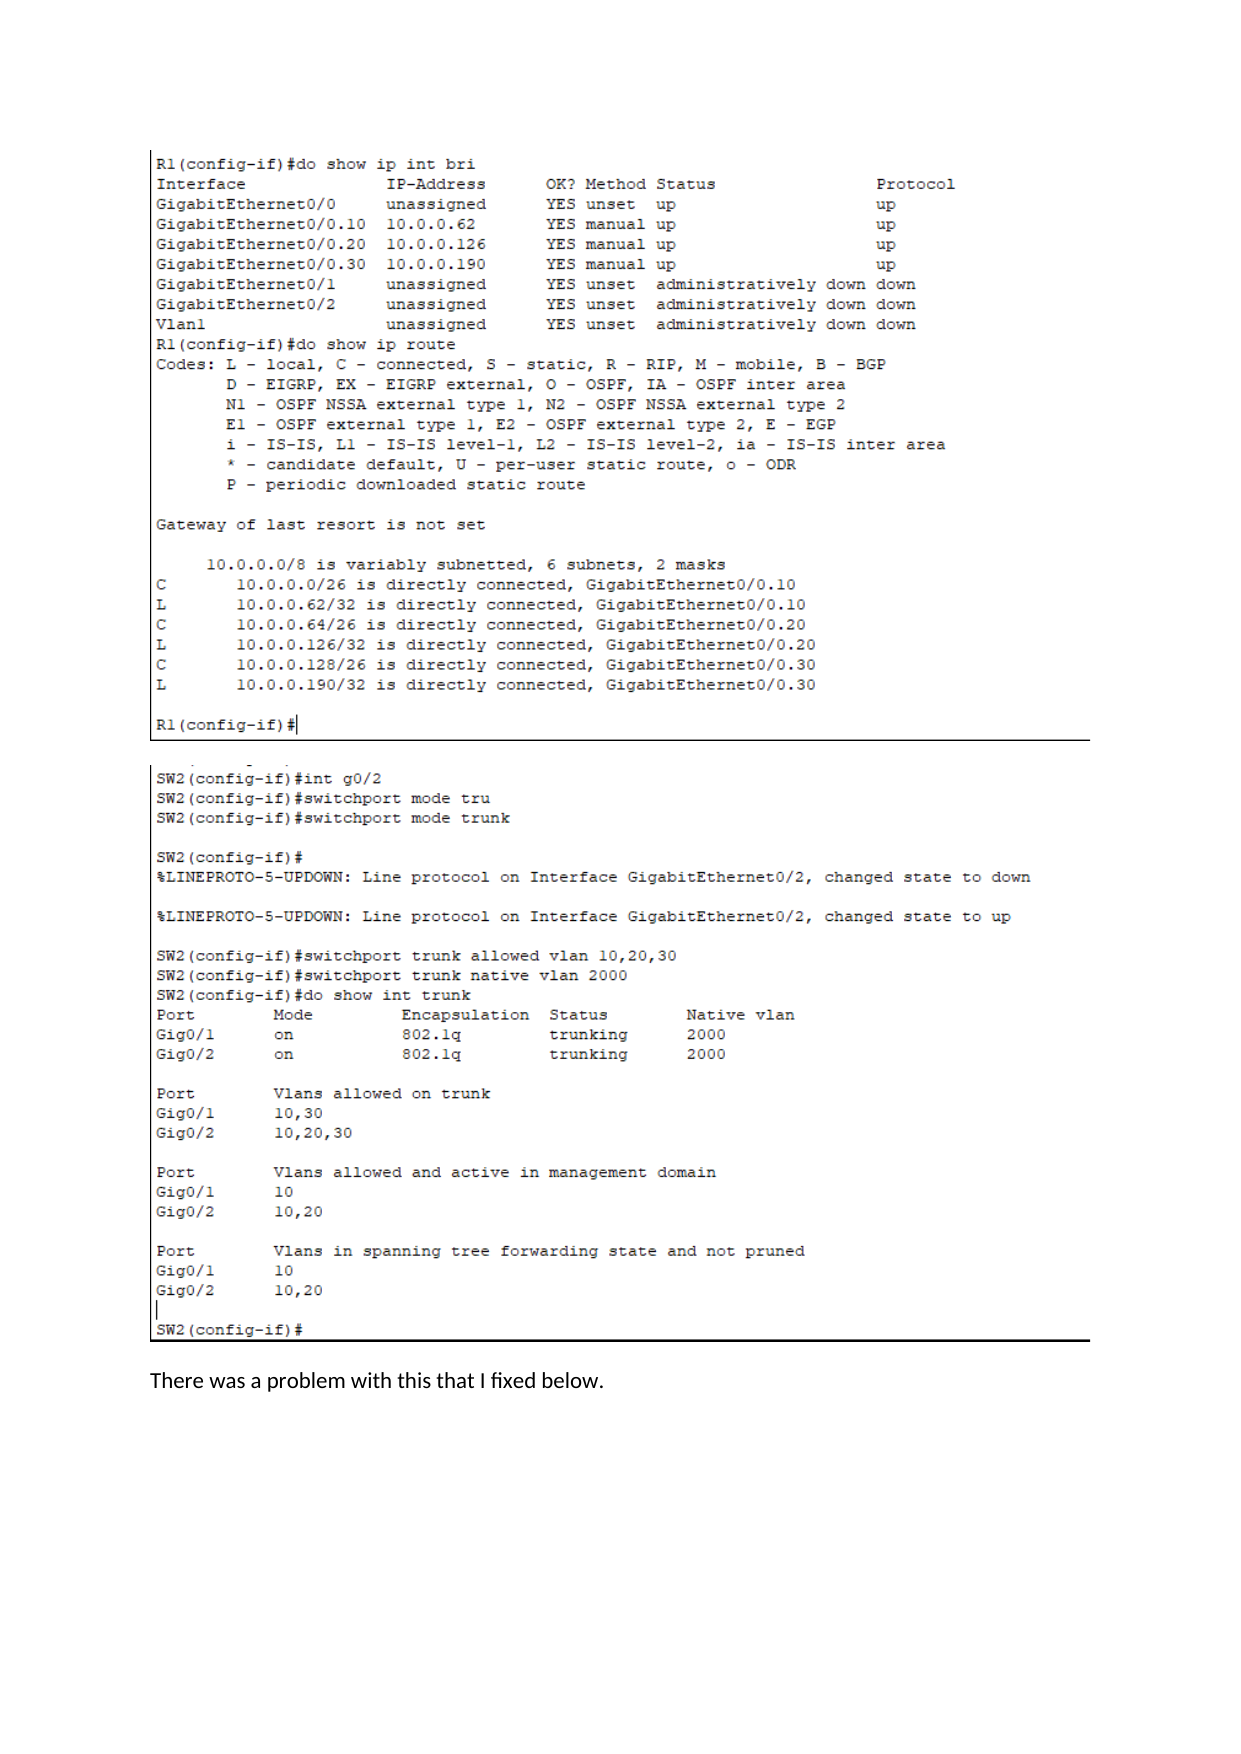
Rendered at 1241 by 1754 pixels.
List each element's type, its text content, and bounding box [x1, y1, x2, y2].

text There was a problem with this that I fixed below. [150, 1366, 1090, 1394]
